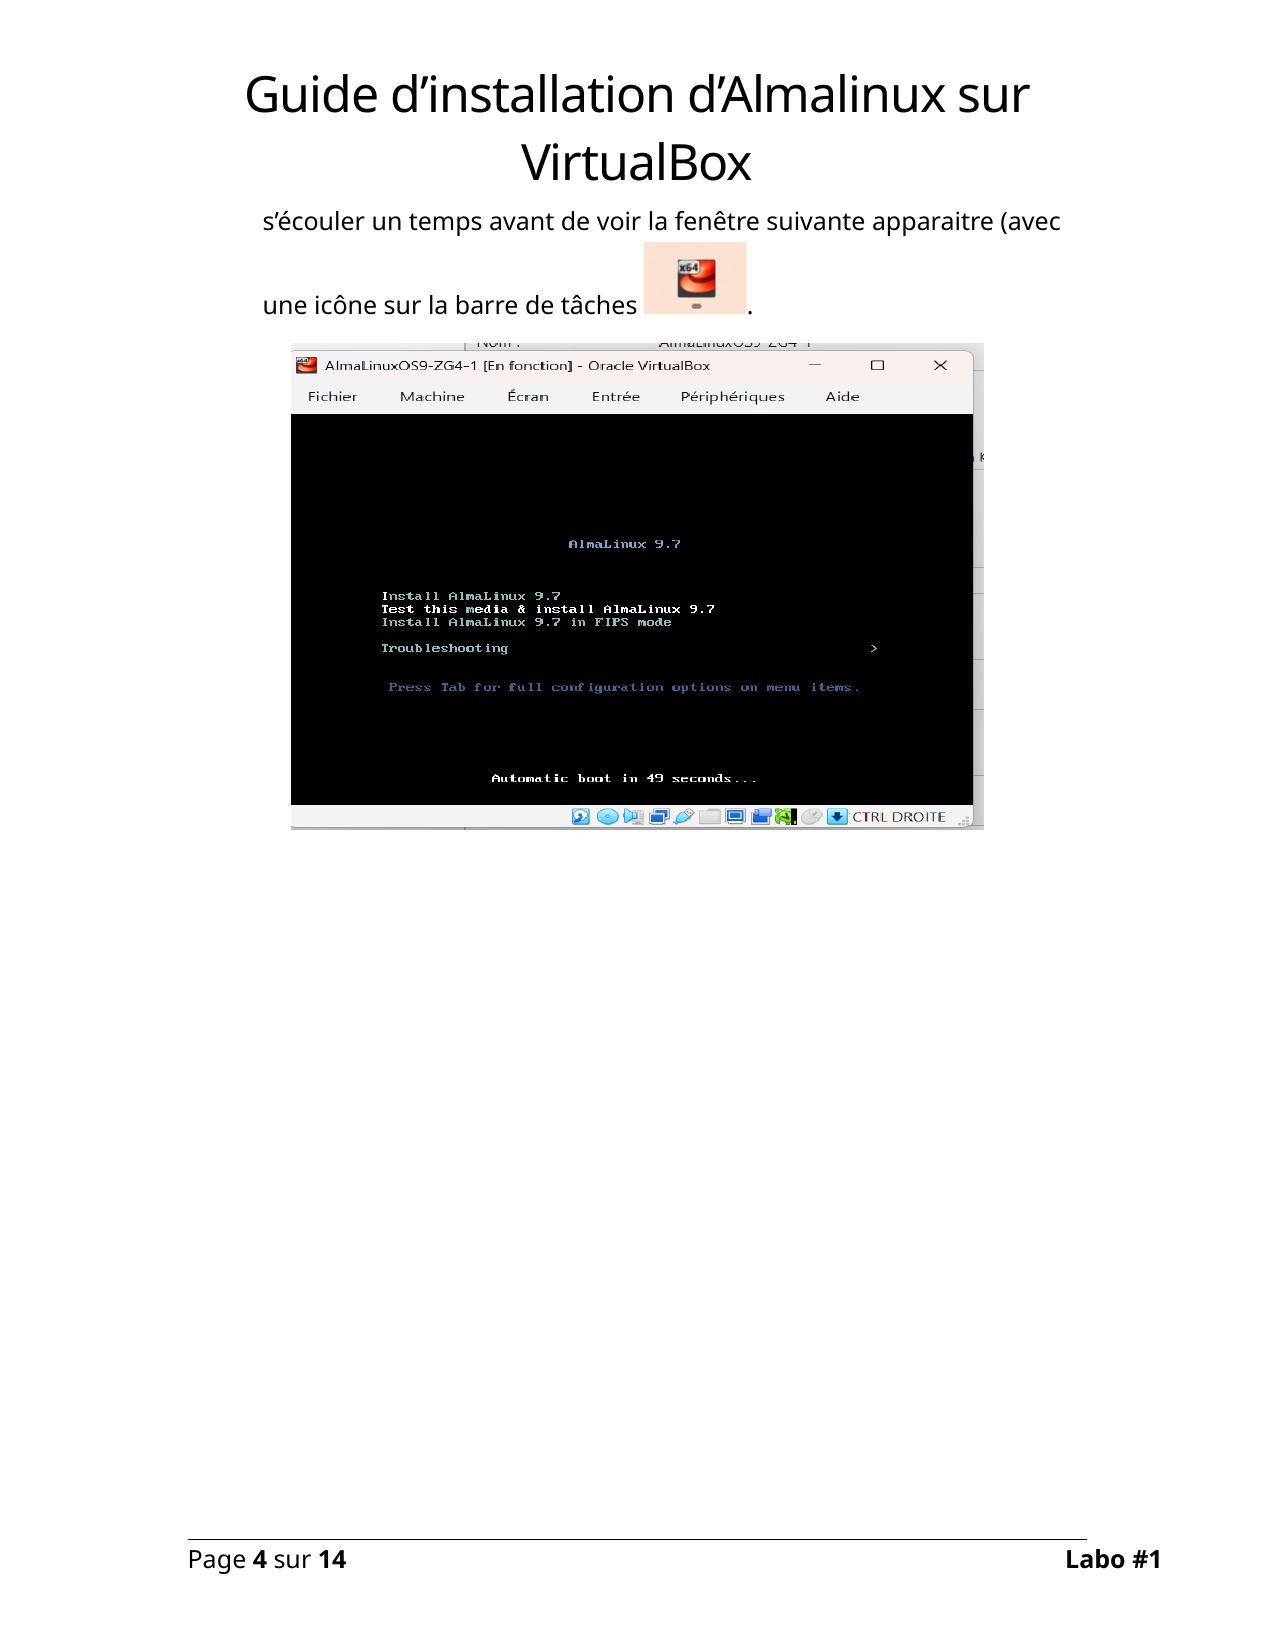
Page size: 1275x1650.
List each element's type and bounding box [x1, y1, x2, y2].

picture [291, 343, 984, 830]
list [225, 204, 1087, 321]
picture [644, 242, 747, 314]
